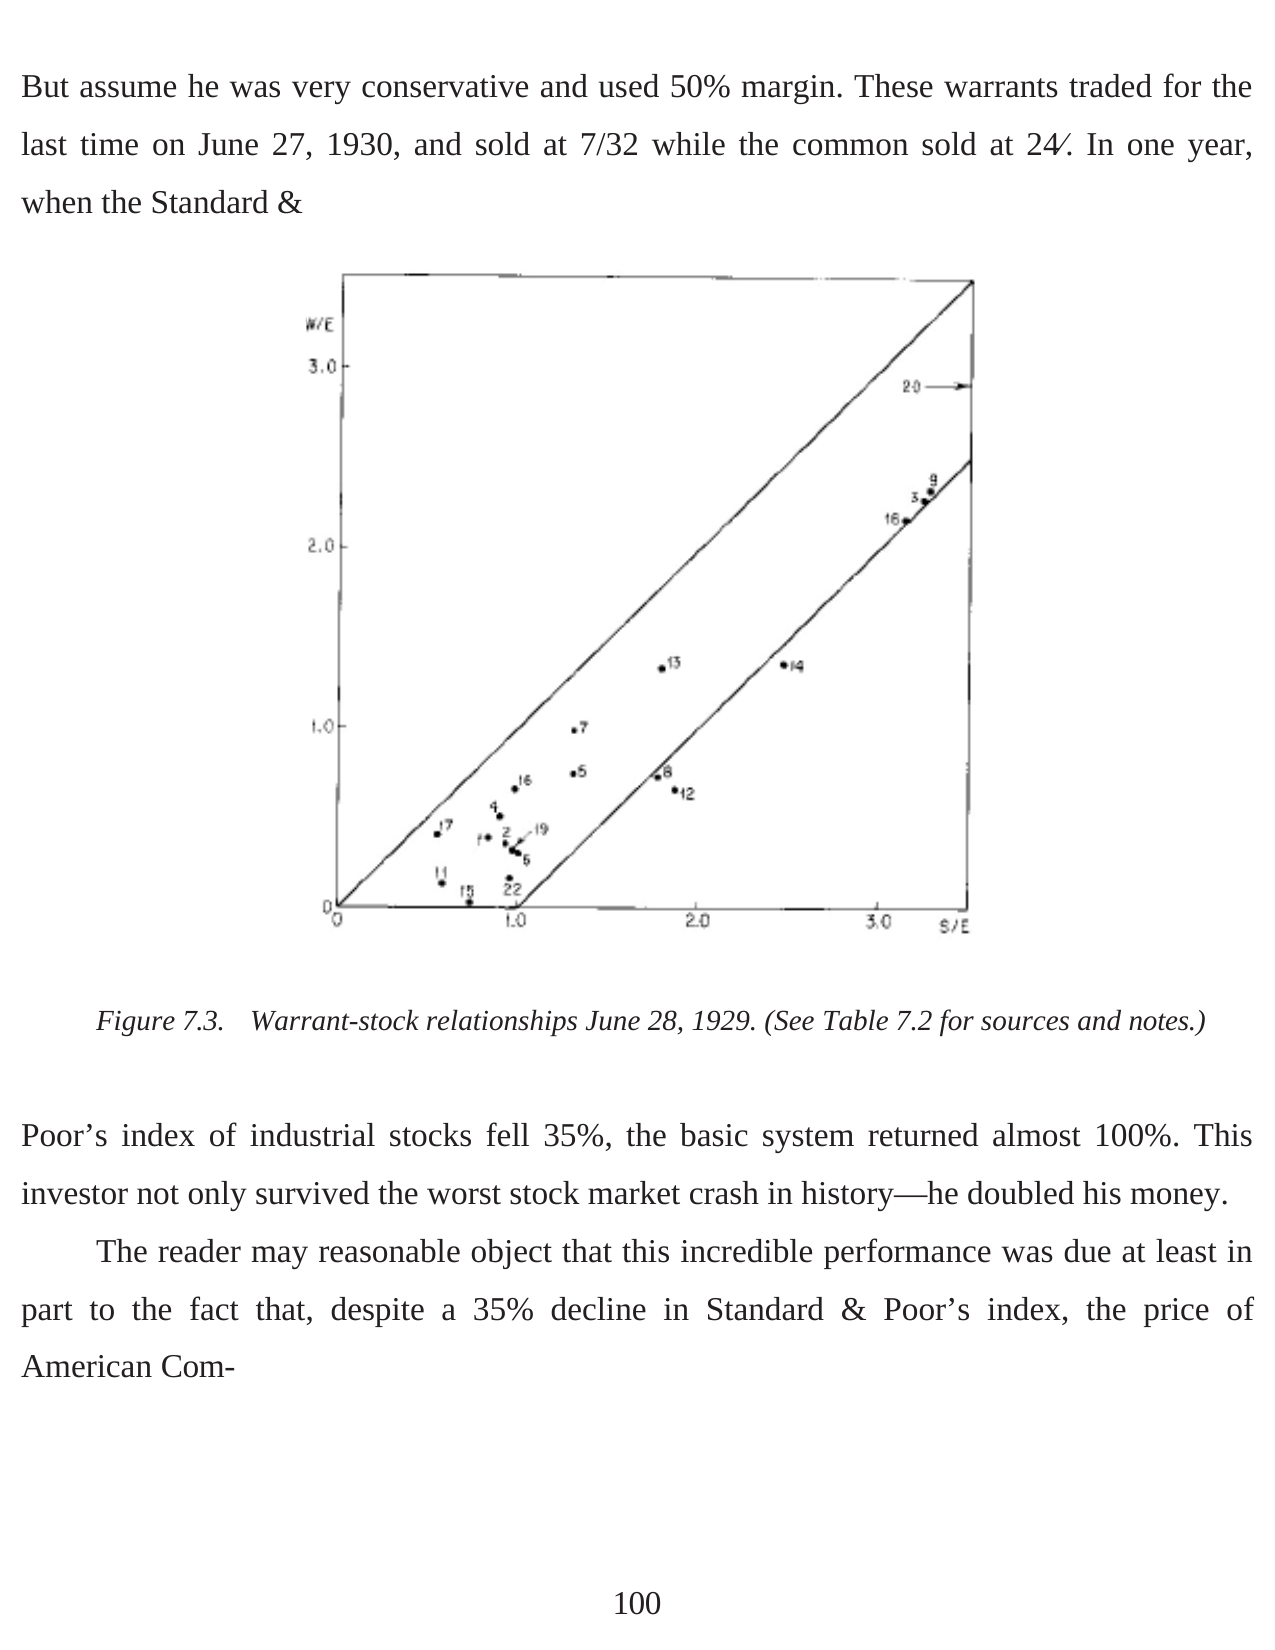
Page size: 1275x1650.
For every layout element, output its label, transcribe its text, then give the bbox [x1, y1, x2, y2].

text Poor’s index of industrial stocks fell 35%, the basic system returned almost 100%. This investor not only survived the worst stock market crash in history—he doubled his money. [21, 1115, 1254, 1212]
picture [305, 270, 977, 942]
text But assume he was very conservative and used 50% margin. These warrants traded for the last time on June 27, 1930, and sold at 7/32 while the common sold at 24⁄. In one year, when the Standard & [21, 67, 1254, 221]
text The reader may reasonable object that this incredible performance was due at least in part to the fact that, despite a 35% decline in Standard & Poor’s index, the price of American Com- [21, 1231, 1254, 1385]
text Figure 7.3. Warrant-stock relationships June 28, 1929. (See Table 7.2 for sources and notes.) [96, 1003, 1267, 1036]
